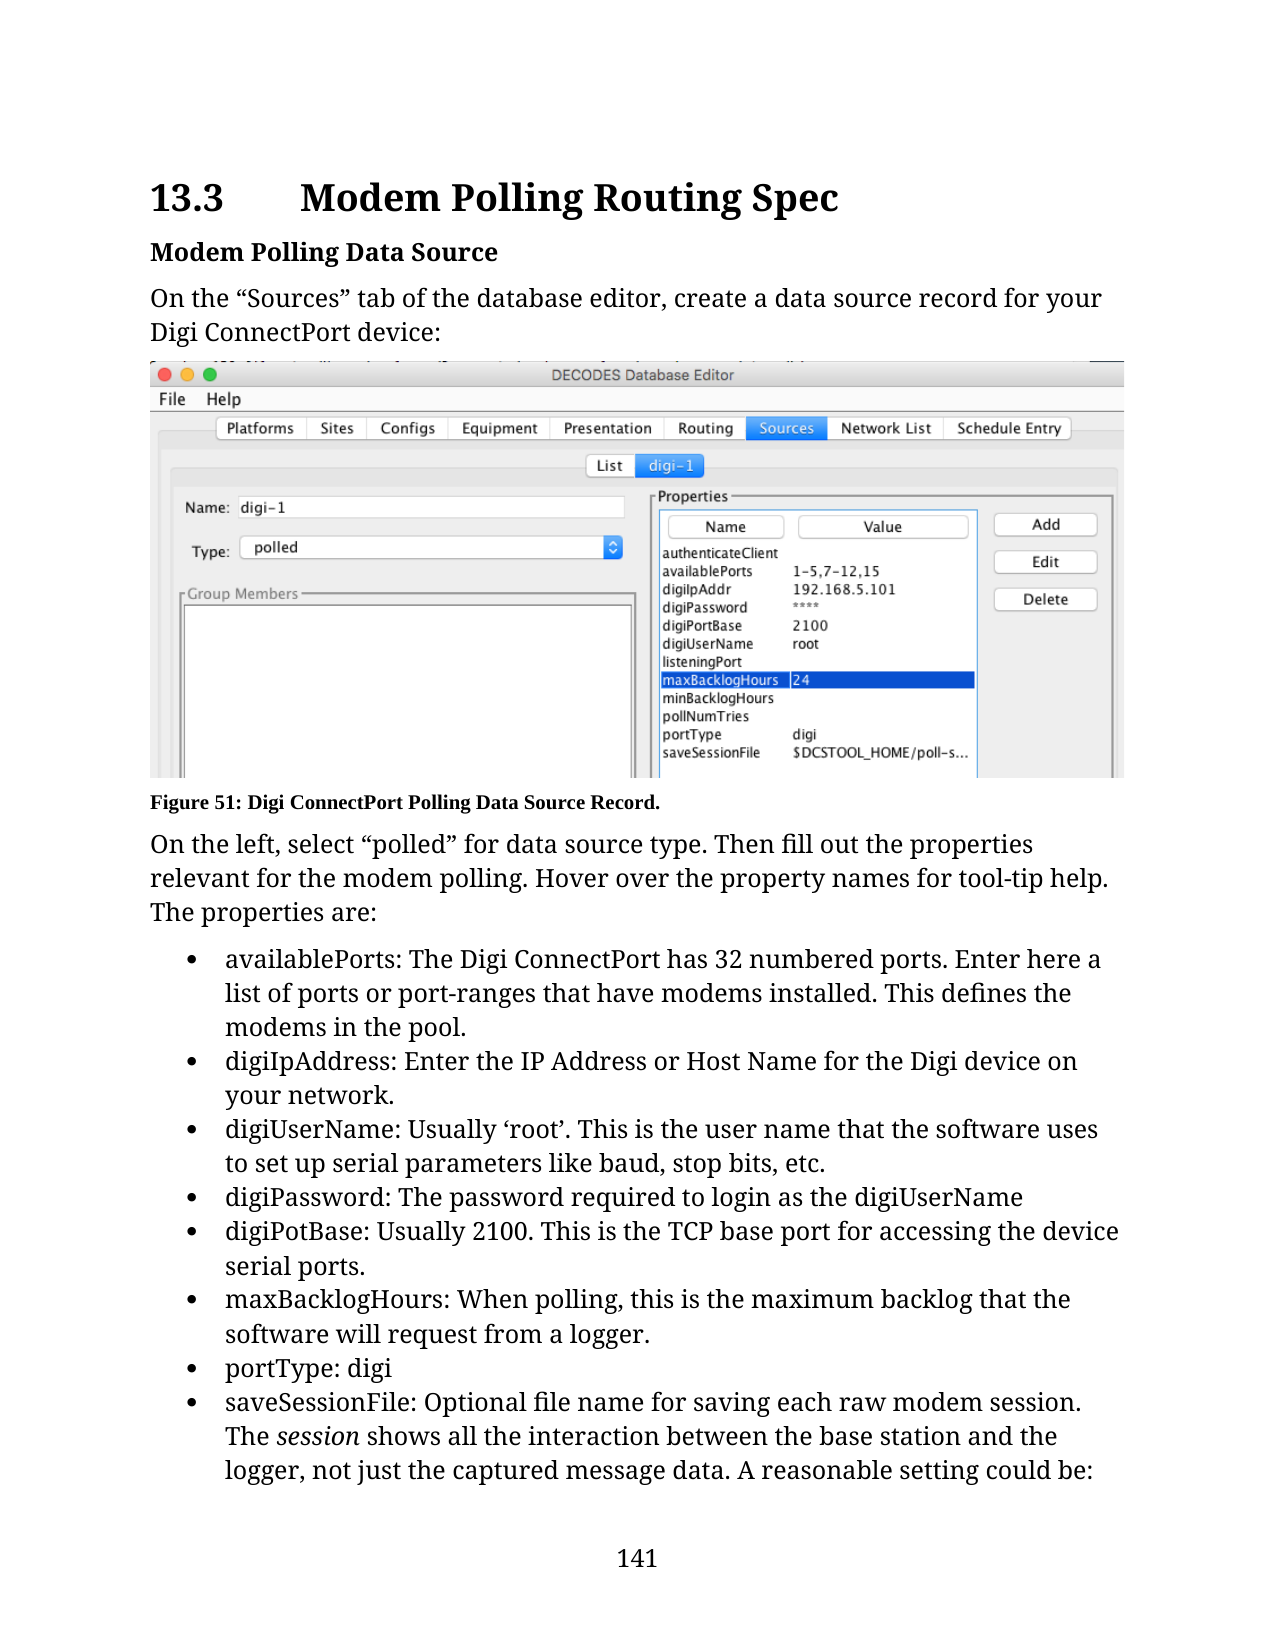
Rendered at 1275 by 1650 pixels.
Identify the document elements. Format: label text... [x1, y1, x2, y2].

list availablePorts: The Digi ConnectPort has 32 numbered ports. Enter here a list of ports or port-ranges that have modems installed. This defines the modems in the pool. [187, 942, 1125, 1044]
text On the “Sources” tab of the database editor, create a data source record for your Digi ConnectPort device: [150, 281, 1125, 349]
subtitle Modem Polling Routing Spec [150, 171, 1125, 222]
list digiPassword: The password required to login as the digiUserName [187, 1180, 1125, 1214]
list digiPotBase: Usually 2100. This is the TCP base port for accessing the device serial ports. [187, 1214, 1125, 1282]
list digiIpAddress: Enter the IP Address or Host Name for the Digi device on your network. [187, 1044, 1125, 1112]
list maxBacklogHours: When polling, this is the maximum backlog that the software will request from a logger. [187, 1282, 1125, 1350]
list digiUserName: Usually ‘root’. This is the user name that the software uses to set up serial parameters like baud, stop bits, etc. [187, 1112, 1125, 1180]
list portType: digi [187, 1350, 1125, 1384]
text Modem Polling Data Source [150, 234, 1125, 268]
list saveSessionFile: Optional file name for saving each raw modem session. The session shows all the interaction between the base station and the logger, not just the captured message data. A reasonable setting could be: [187, 1384, 1125, 1487]
picture [150, 361, 1125, 778]
text On the left, select “polled” for data source type. Then fill out the properties relevant for the modem polling. Hover over the property names for tool-tip help. The properties are: [150, 827, 1125, 929]
